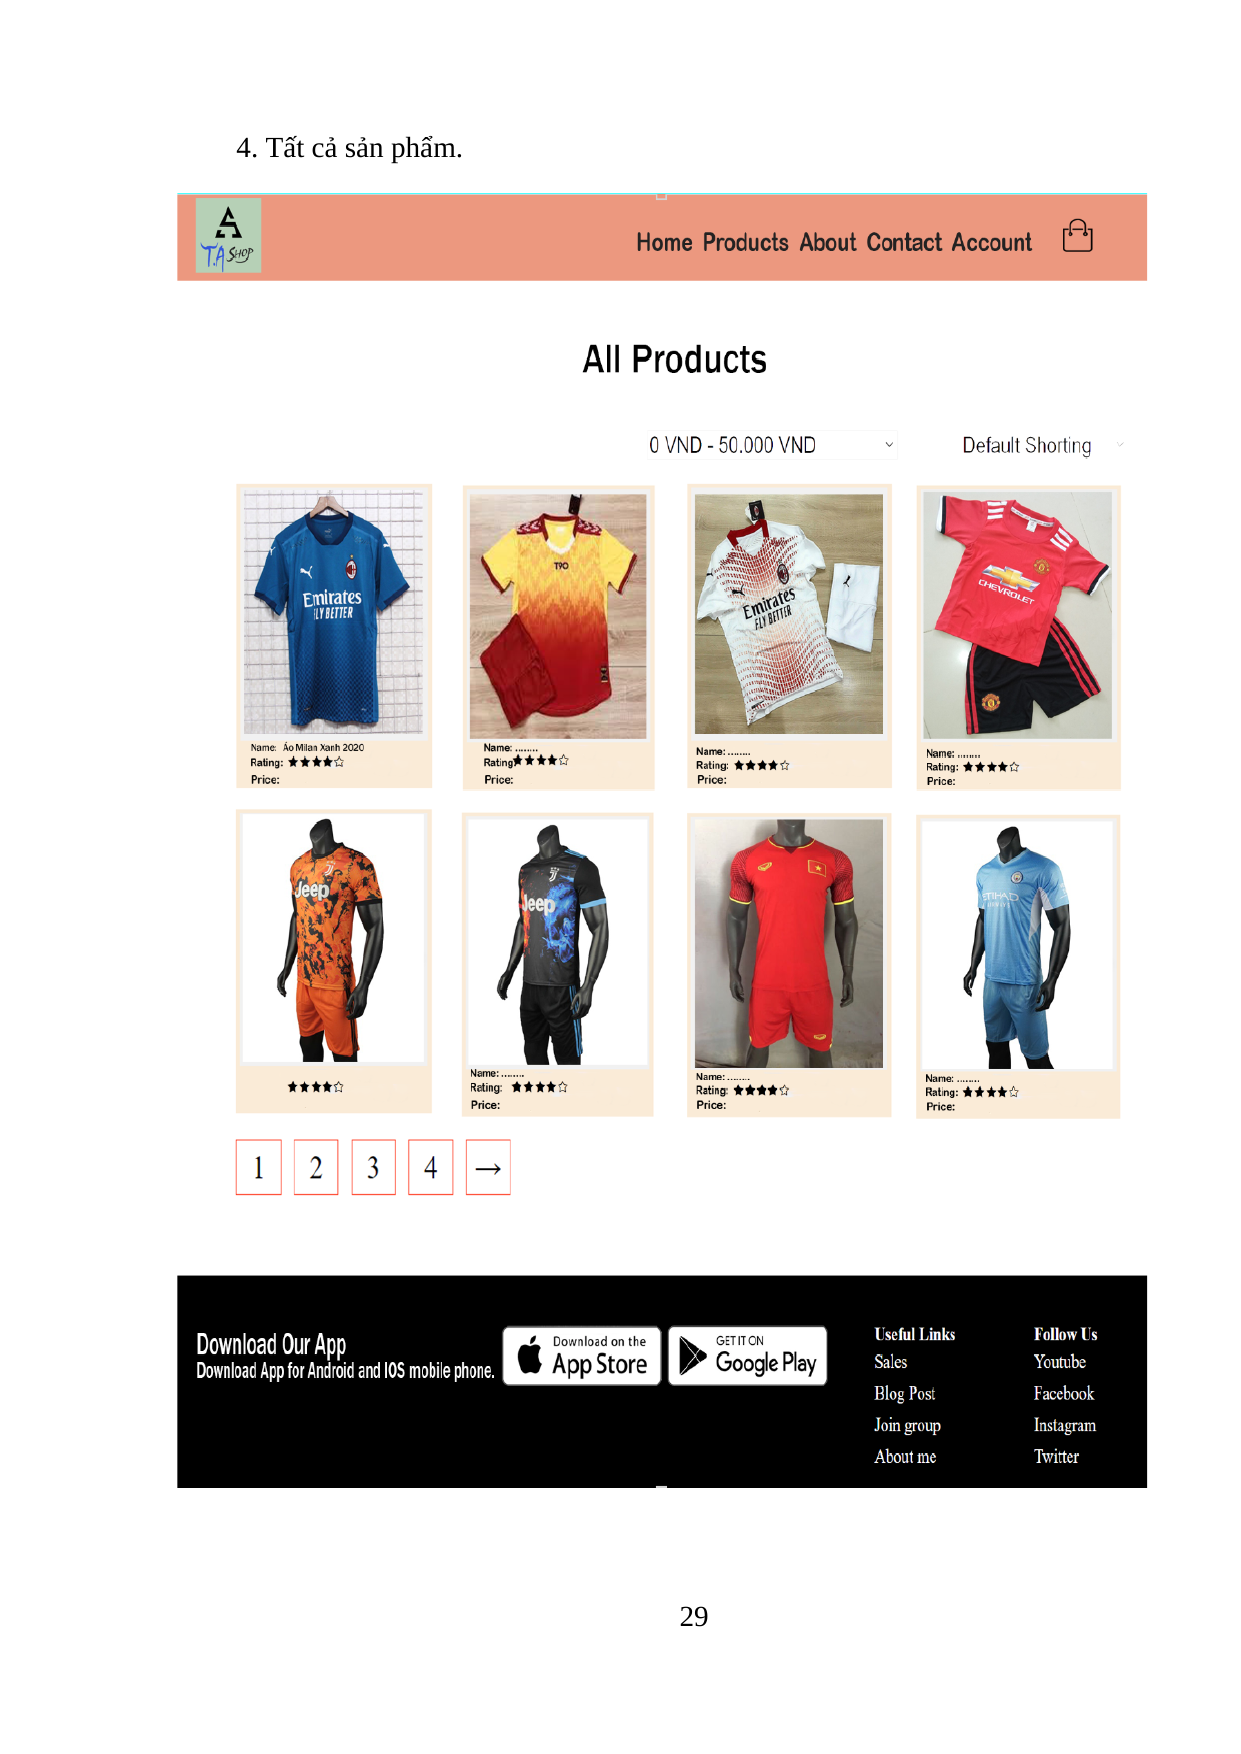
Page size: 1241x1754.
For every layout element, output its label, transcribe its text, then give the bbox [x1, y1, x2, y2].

picture [177, 193, 1148, 1488]
text 4. Tất cả sản phẩm. [177, 131, 1152, 164]
